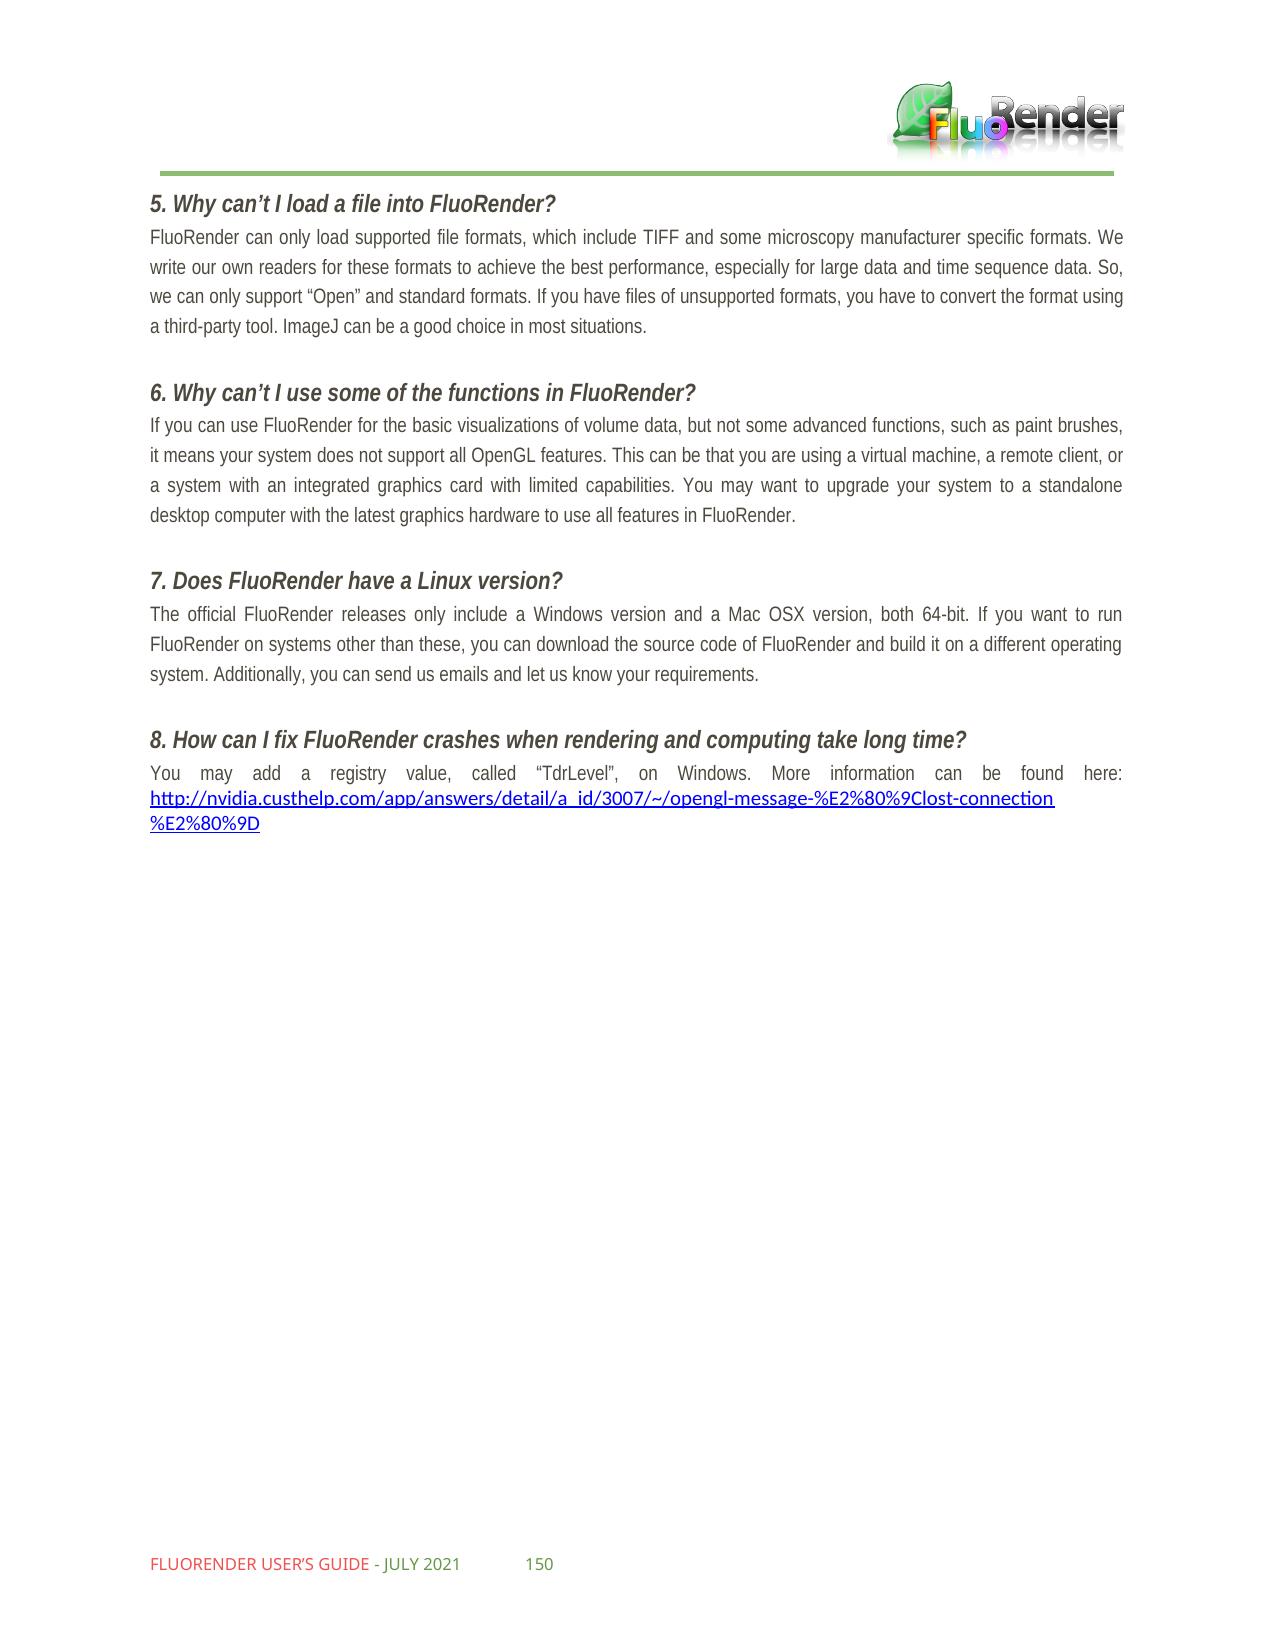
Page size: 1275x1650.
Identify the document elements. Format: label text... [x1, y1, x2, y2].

text The official FluoRender releases only include a Windows version and a Mac OSX version, both 64-bit. If you want to run FluoRender on systems other than these, you can download the source code of FluoRender and build it on a different operating system. Additionally, you can send us emails and let us know your requirements. [150, 602, 1125, 686]
subtitle 6. Why can’t I use some of the functions in FluoRender? [150, 378, 1125, 406]
text FluoRender can only load supported file formats, which include TIFF and some microscopy manufacturer specific formats. We write our own readers for these formats to achieve the best performance, especially for large data and time sequence data. So, we can only support “Open” and standard formats. If you have files of unsupported formats, you have to convert the format using a third-party tool. ImageJ can be a good choice in most situations. [150, 225, 1125, 338]
text If you can use FluoRender for the basic visualizations of volume data, but not some advanced functions, such as paint brushes, it means your system does not support all OpenGL features. This can be that you are using a virtual machine, a remote client, or a system with an integrated graphics card with limited capabilities. You may want to upgrade your system to a standalone desktop computer with the latest graphics hardware to use all features in FluoRender. [150, 413, 1125, 527]
subtitle 5. Why can’t I load a file into FluoRender? [150, 189, 1125, 218]
text You may add a registry value, called “TdrLevel”, on Windows. More information can be found here: http://nvidia.custhelp.com/app/answers/detail/a_id/3007/~/opengl-message-%E2%80%9Clost-connection%E2%80%9D [150, 761, 1125, 836]
subtitle 7. Does FluoRender have a Linux version? [150, 566, 1125, 595]
picture [887, 75, 1125, 165]
subtitle 8. How can I fix FluoRender crashes when rendering and computing take long time? [150, 725, 1125, 754]
